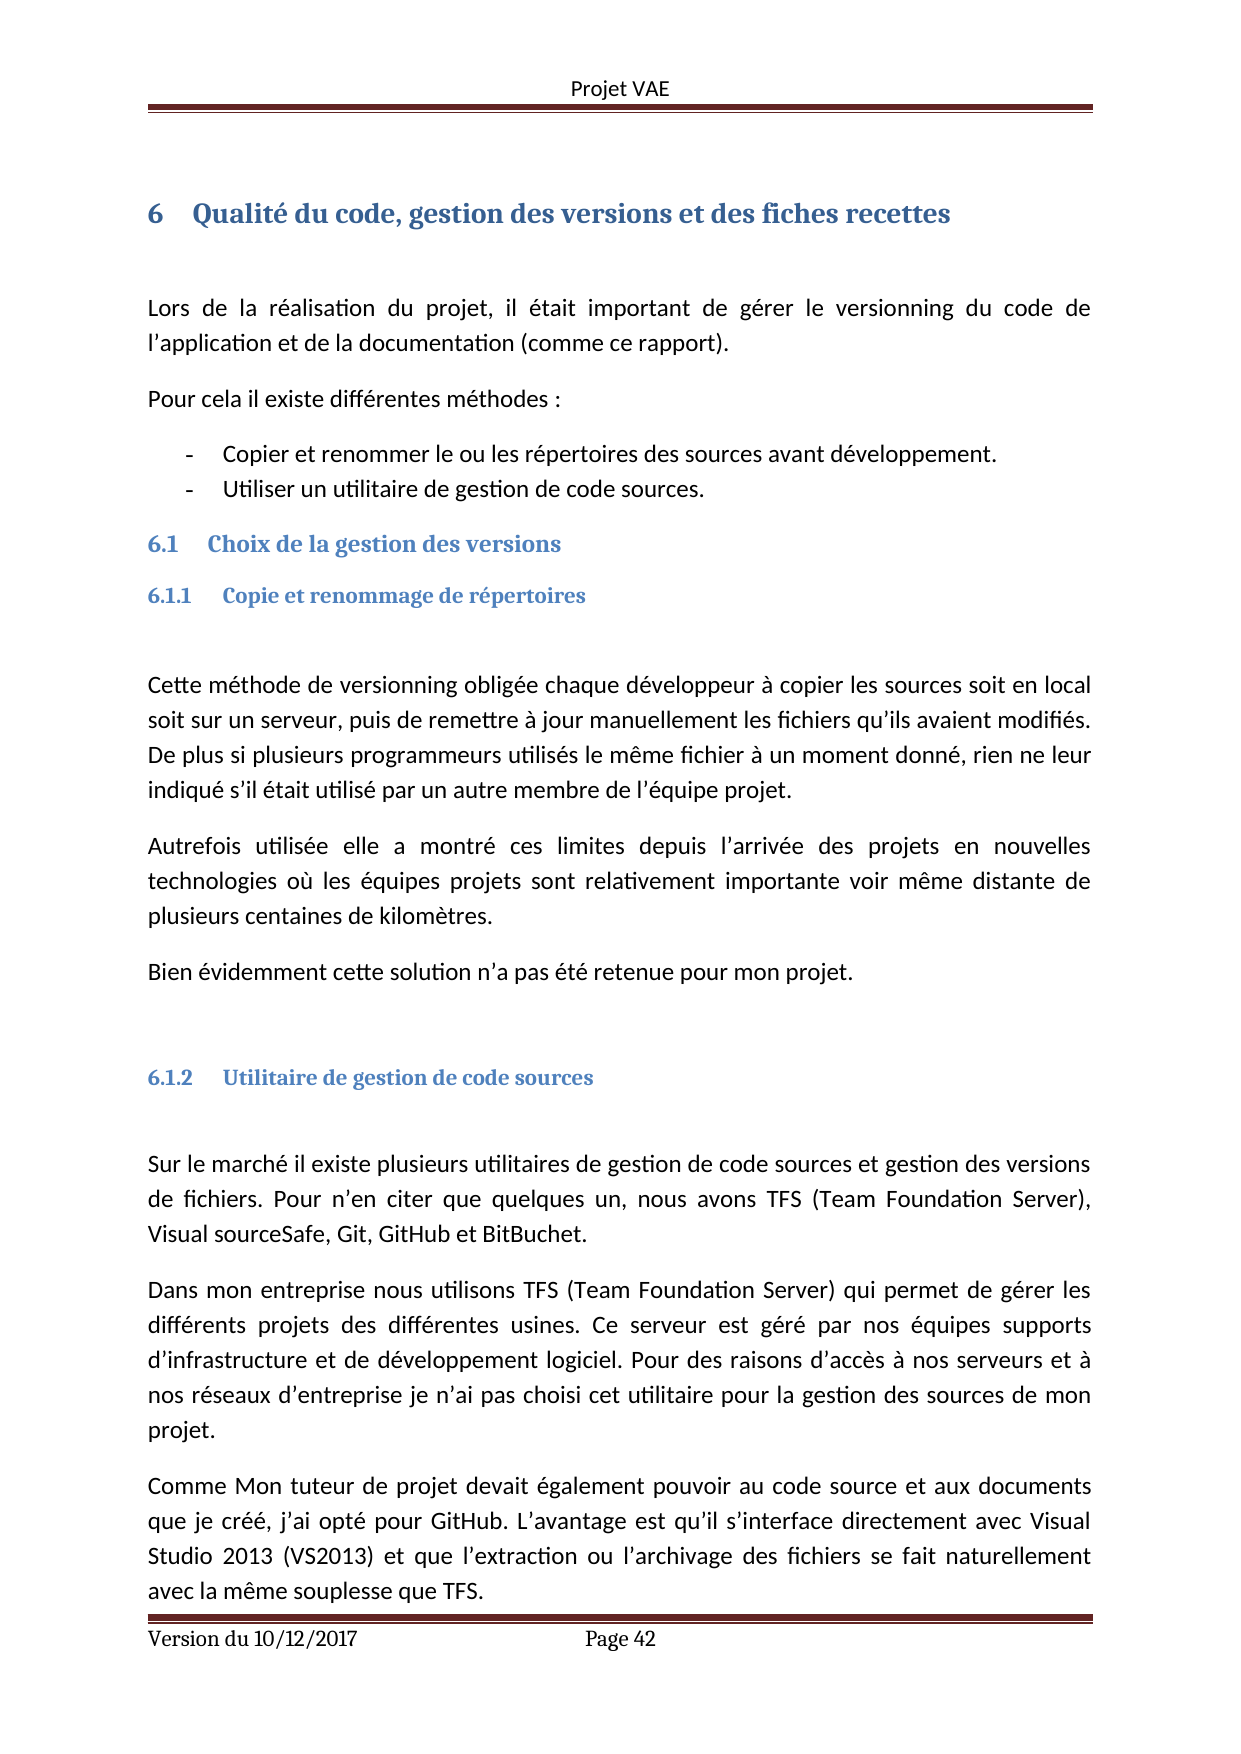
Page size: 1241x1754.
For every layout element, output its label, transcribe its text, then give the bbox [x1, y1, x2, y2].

list Utiliser un utilitaire de gestion de code sources. [185, 474, 1093, 504]
text Sur le marché il existe plusieurs utilitaires de gestion de code sources et gestion des versions de fichiers. Pour n’en citer que quelques un, nous avons TFS (Team Foundation Server), Visual sourceSafe, Git, GitHub et BitBuchet. [148, 1148, 1093, 1249]
text Lors de la réalisation du projet, il était important de gérer le versionning du code de l’application et de la documentation (comme ce rapport). [148, 292, 1093, 357]
subtitle Qualité du code, gestion des versions et des fiches recettes [148, 198, 1093, 231]
subtitle Choix de la gestion des versions [148, 529, 1093, 558]
subtitle Copie et renommage de répertoires [148, 583, 1093, 610]
subtitle Utilitaire de gestion de code sources [148, 1065, 1093, 1091]
text Cette méthode de versionning obligée chaque développeur à copier les sources soit en local soit sur un serveur, puis de remettre à jour manuellement les fichiers qu’ils avaient modifiés. De plus si plusieurs programmeurs utilisés le même fichier à un moment donné, rien ne leur indiqué s’il était utilisé par un autre membre de l’équipe projet. [148, 669, 1093, 805]
text Dans mon entreprise nous utilisons TFS (Team Foundation Server) qui permet de gérer les différents projets des différentes usines. Ce serveur est géré par nos équipes supports d’infrastructure et de développement logiciel. Pour des raisons d’accès à nos serveurs et à nos réseaux d’entreprise je n’ai pas choisi cet utilitaire pour la gestion des sources de mon projet. [148, 1274, 1093, 1444]
text Bien évidemment cette solution n’a pas été retenue pour mon projet. [148, 956, 1093, 987]
text Comme Mon tuteur de projet devait également pouvoir au code source et aux documents que je créé, j’ai opté pour GitHub. L’avantage est qu’il s’interface directement avec Visual Studio 2013 (VS2013) et que l’extraction ou l’archivage des fichiers se fait naturellement avec la même souplesse que TFS. [148, 1470, 1093, 1605]
text Autrefois utilisée elle a montré ces limites depuis l’arrivée des projets en nouvelles technologies où les équipes projets sont relativement importante voir même distante de plusieurs centaines de kilomètres. [148, 830, 1093, 931]
text Pour cela il existe différentes méthodes : [148, 383, 1093, 413]
list Copier et renommer le ou les répertoires des sources avant développement. [185, 439, 1093, 469]
